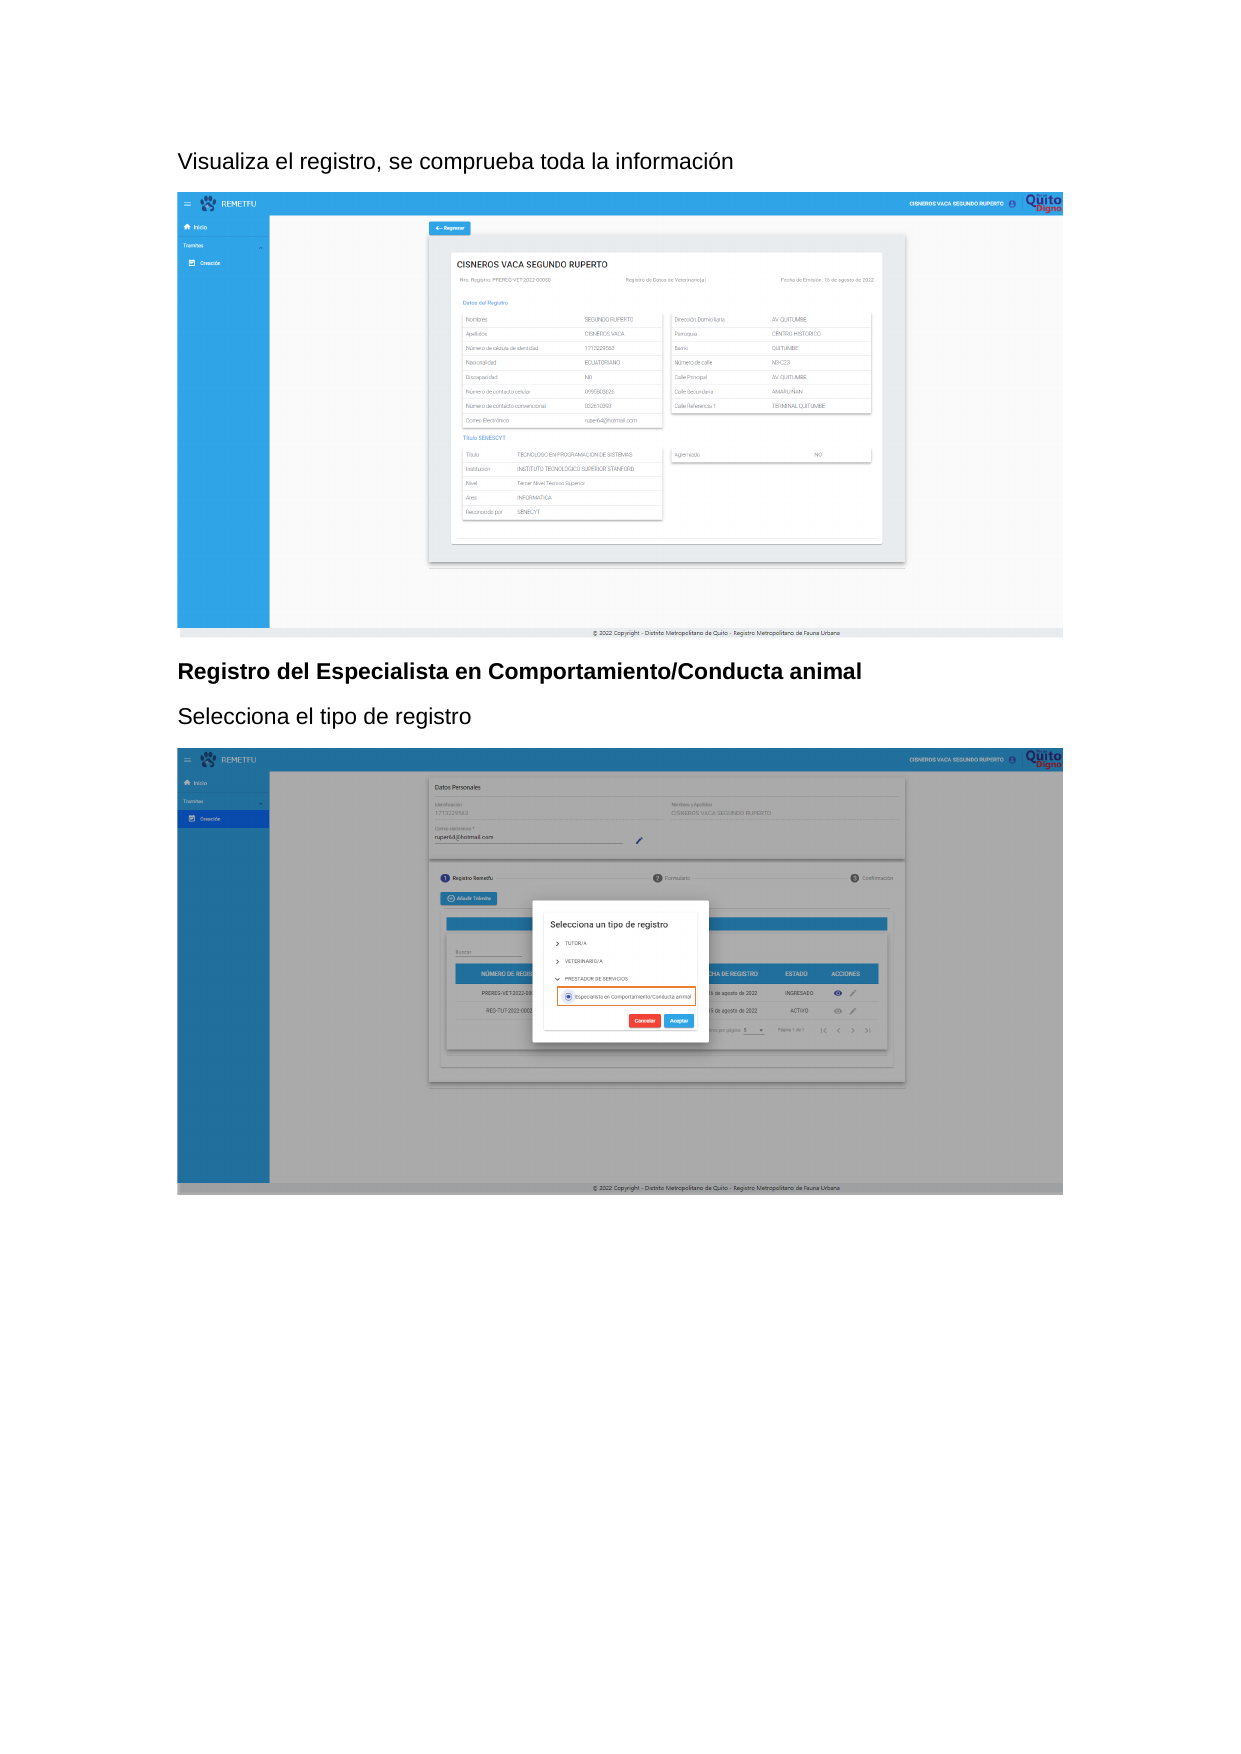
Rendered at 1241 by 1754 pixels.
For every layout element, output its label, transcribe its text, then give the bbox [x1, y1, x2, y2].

picture [177, 192, 1063, 640]
text Selecciona el tipo de registro [177, 703, 1063, 729]
picture [177, 748, 1063, 1195]
text Registro del Especialista en Comportamiento/Conducta animal [177, 658, 1063, 684]
text Visualiza el registro, se comprueba toda la información [177, 148, 1063, 174]
